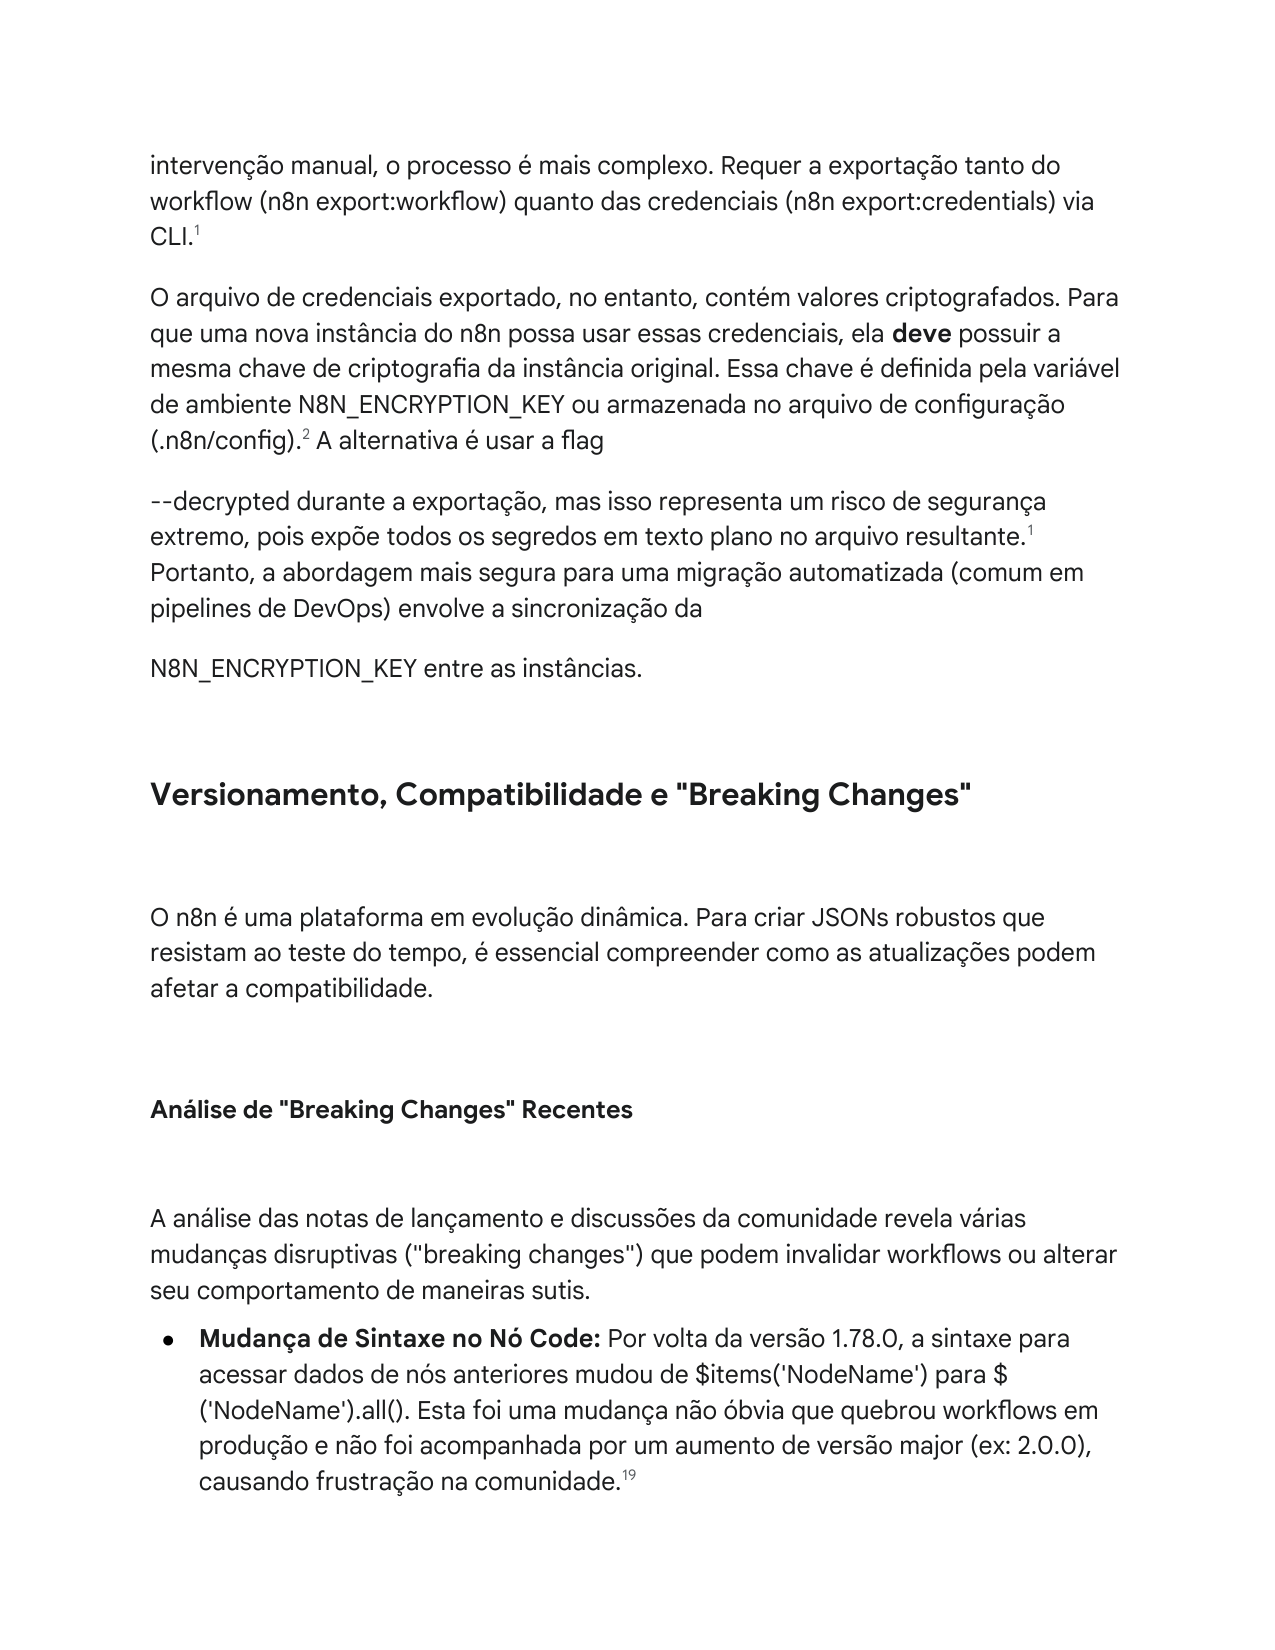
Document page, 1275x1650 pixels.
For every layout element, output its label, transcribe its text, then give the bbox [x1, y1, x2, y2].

text A análise das notas de lançamento e discussões da comunidade revela várias mudanças disruptivas ("breaking changes") que podem invalidar workflows ou alterar seu comportamento de maneiras sutis. [150, 1204, 1125, 1307]
text O n8n é uma plataforma em evolução dinâmica. Para criar JSONs robustos que resistam ao teste do tempo, é essencial compreender como as atualizações podem afetar a compatibilidade. [150, 902, 1125, 1005]
text --decrypted durante a exportação, mas isso representa um risco de segurança extremo, pois expõe todos os segredos em texto plano no arquivo resultante.1 Portanto, a abordagem mais segura para uma migração automatizada (comum em pipelines de DevOps) envolve a sincronização da [150, 486, 1125, 624]
list Mudança de Sintaxe no Nó Code: Por volta da versão 1.78.0, a sintaxe para acessar dados de nós anteriores mudou de $items('NodeName') para $('NodeName').all(). Esta foi uma mudança não óbvia que quebrou workflows em produção e não foi acompanhada por um aumento de versão major (ex: 2.0.0), causando frustração na comunidade.19 [161, 1323, 1125, 1498]
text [150, 150, 1125, 253]
subtitle Versionamento, Compatibilidade e "Breaking Changes" [150, 775, 1125, 814]
text O arquivo de credenciais exportado, no entanto, contém valores criptografados. Para que uma nova instância do n8n possa usar essas credenciais, ela deve possuir a mesma chave de criptografia da instância original. Essa chave é definida pela variável de ambiente N8N_ENCRYPTION_KEY ou armazenada no arquivo de configuração (.n8n/config).2 A alternativa é usar a flag [150, 282, 1125, 456]
text N8N_ENCRYPTION_KEY entre as instâncias. [150, 654, 1125, 685]
subtitle Análise de "Breaking Changes" Recentes [150, 1095, 1125, 1126]
